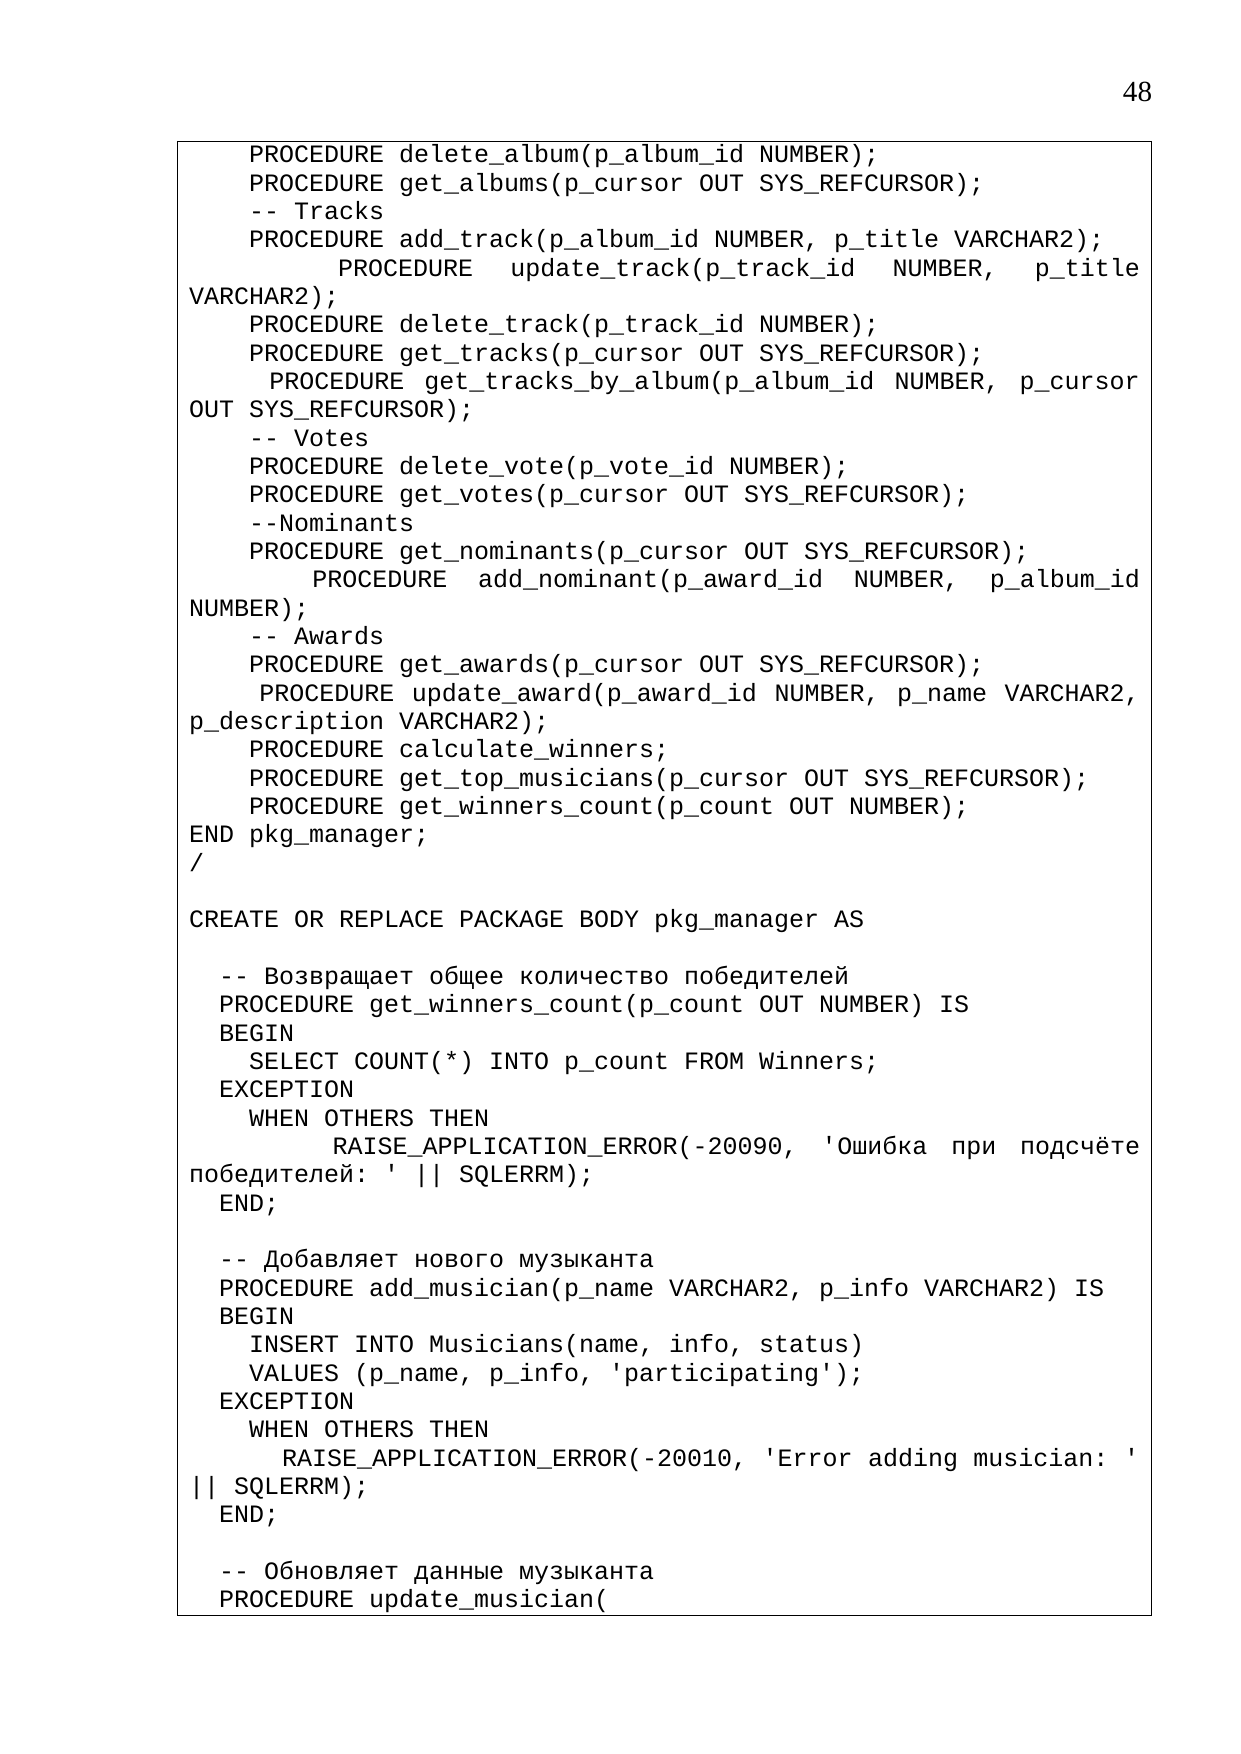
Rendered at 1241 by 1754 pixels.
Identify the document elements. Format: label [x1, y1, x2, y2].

table_header [178, 142, 1151, 1615]
